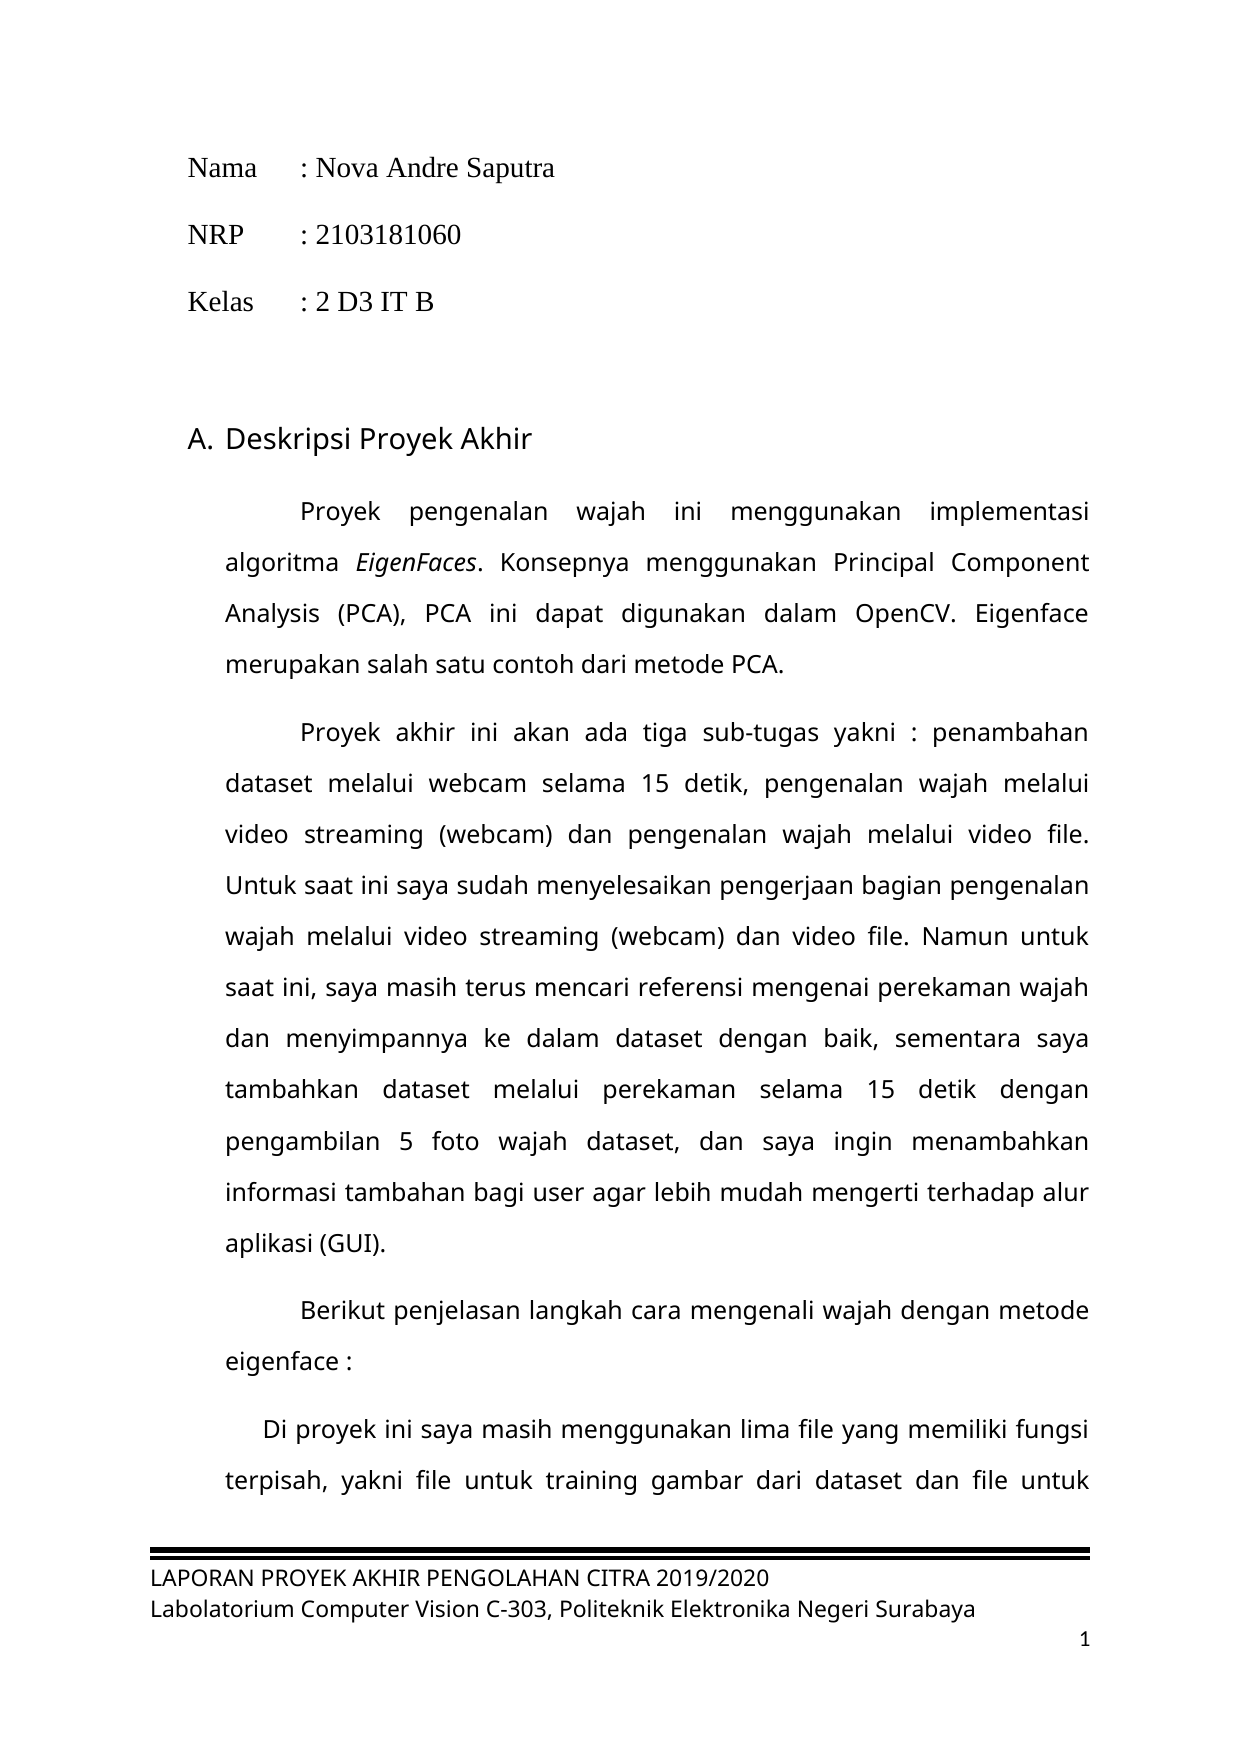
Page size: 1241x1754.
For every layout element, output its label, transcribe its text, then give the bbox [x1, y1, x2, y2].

text Proyek akhir ini akan ada tiga sub-tugas yakni : penambahan dataset melalui webcam selama 15 detik, pengenalan wajah melalui video streaming (webcam) dan pengenalan wajah melalui video file. Untuk saat ini saya sudah menyelesaikan pengerjaan bagian pengenalan wajah melalui video streaming (webcam) dan video file. Namun untuk saat ini, saya masih terus mencari referensi mengenai perekaman wajah dan menyimpannya ke dalam dataset dengan baik, sementara saya tambahkan dataset melalui perekaman selama 15 detik dengan pengambilan 5 foto wajah dataset, dan saya ingin menambahkan informasi tambahan bagi user agar lebih mudah mengerti terhadap alur aplikasi (GUI). [225, 715, 1090, 1259]
text Berikut penjelasan langkah cara mengenali wajah dengan metode eigenface : [225, 1293, 1090, 1378]
text Proyek pengenalan wajah ini menggunakan implementasi algoritma EigenFaces. Konsepnya menggunakan Principal Component Analysis (PCA), PCA ini dapat digunakan dalam OpenCV. Eigenface merupakan salah satu contoh dari metode PCA. [225, 494, 1090, 681]
text NRP : 2103181060 [187, 217, 1090, 251]
text Kelas : 2 D3 IT B [187, 284, 1090, 317]
list Deskripsi Proyek Akhir [187, 418, 1090, 458]
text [225, 1412, 1090, 1497]
text Nama : Nova Andre Saputra [187, 150, 1090, 183]
